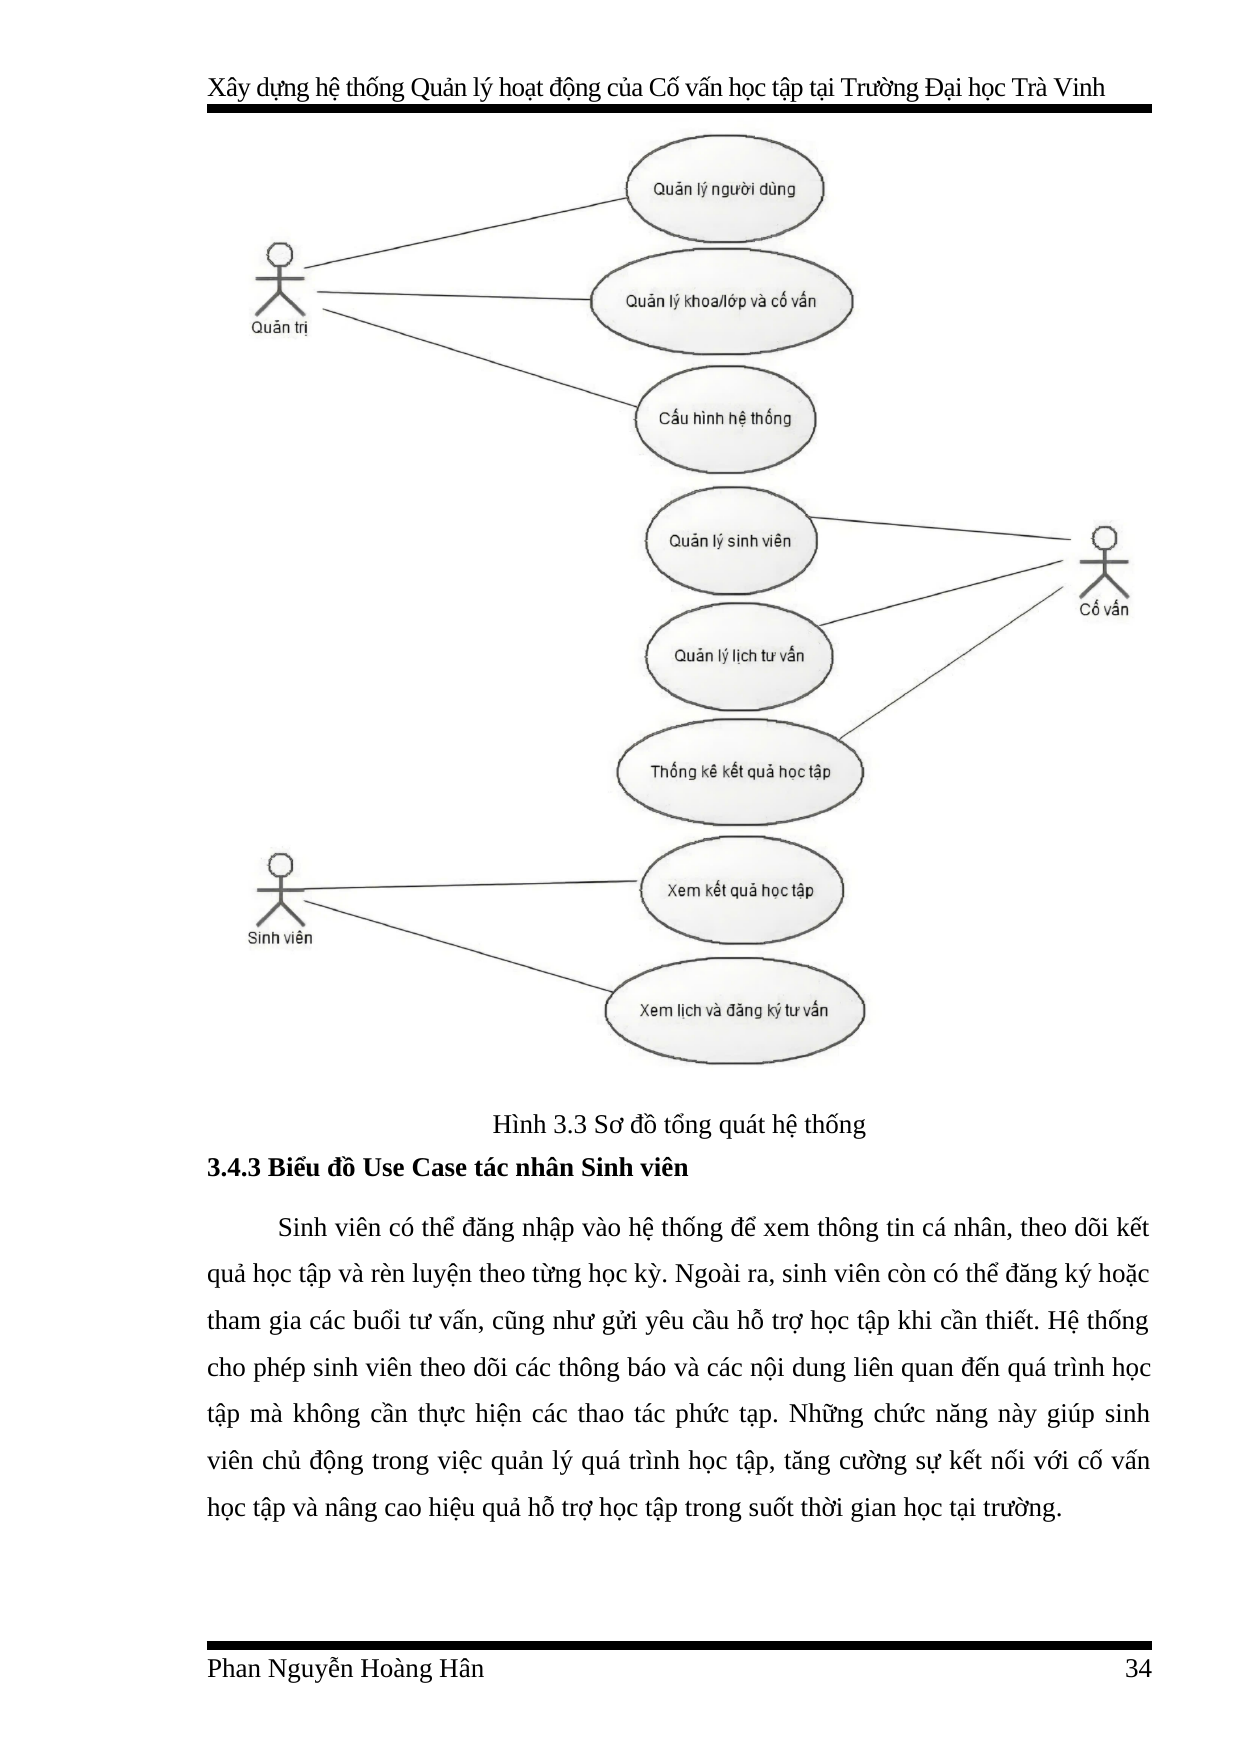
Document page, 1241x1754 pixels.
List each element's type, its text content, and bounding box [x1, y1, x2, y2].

text Sinh viên có thể đăng nhập vào hệ thống để xem thông tin cá nhân, theo dõi kết quả học tập và rèn luyện theo từng học kỳ. Ngoài ra, sinh viên còn có thể đăng ký hoặc tham gia các buổi tư vấn, cũng như gửi yêu cầu hỗ trợ học tập khi cần thiết. Hệ thống cho phép sinh viên theo dõi các thông báo và các nội dung liên quan đến quá trình học tập mà không cần thực hiện các thao tác phức tạp. Những chức năng này giúp sinh viên chủ động trong việc quản lý quá trình học tập, tăng cường sự kết nối với cố vấn học tập và nâng cao hiệu quả hỗ trợ học tập trong suốt thời gian học tại trường. [207, 1211, 1152, 1522]
text Hình 3.3 Sơ đồ tổng quát hệ thống [207, 1108, 1152, 1139]
picture [206, 118, 1150, 1083]
subtitle Biểu đồ Use Case tác nhân Sinh viên [207, 1152, 1152, 1183]
